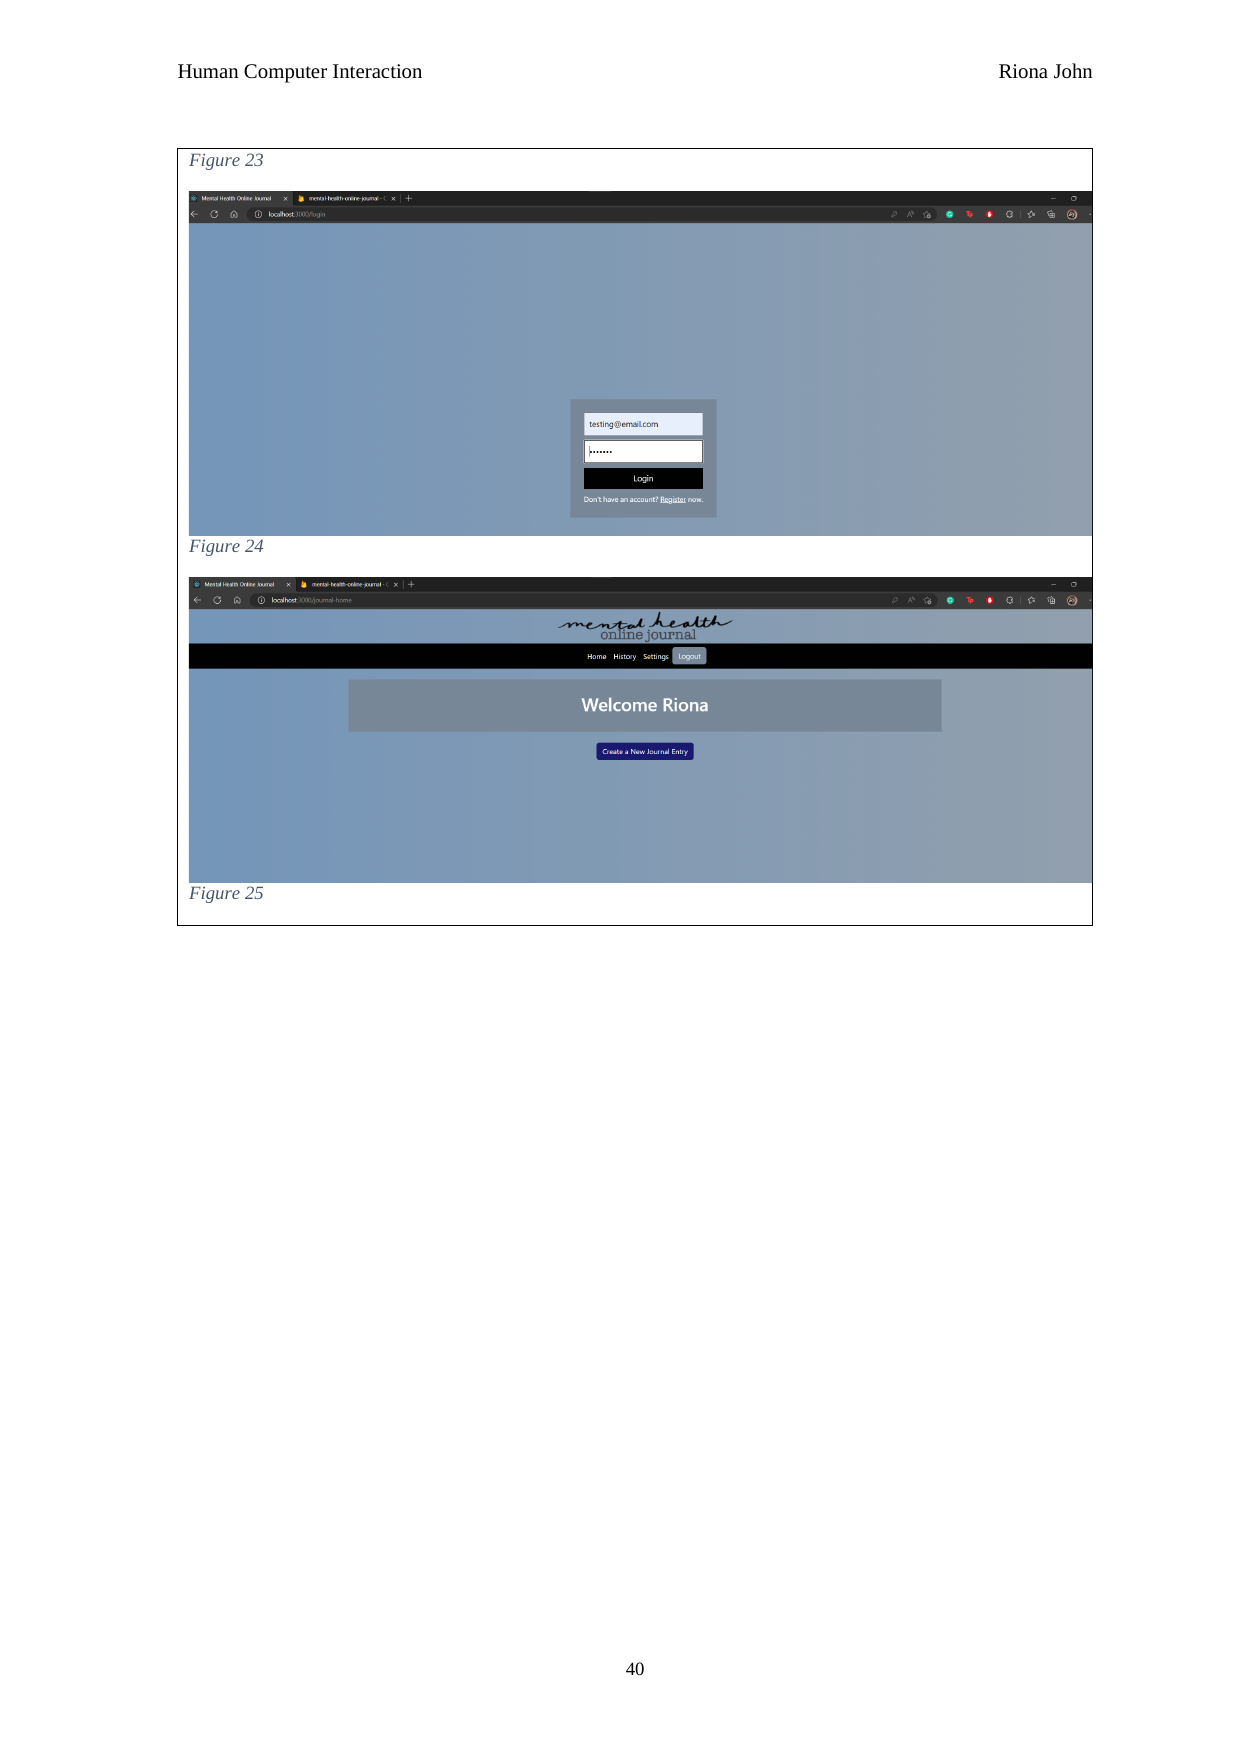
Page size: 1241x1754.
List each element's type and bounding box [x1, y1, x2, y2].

table_cell [178, 149, 1092, 924]
picture [188, 191, 1093, 536]
picture [188, 577, 1093, 883]
